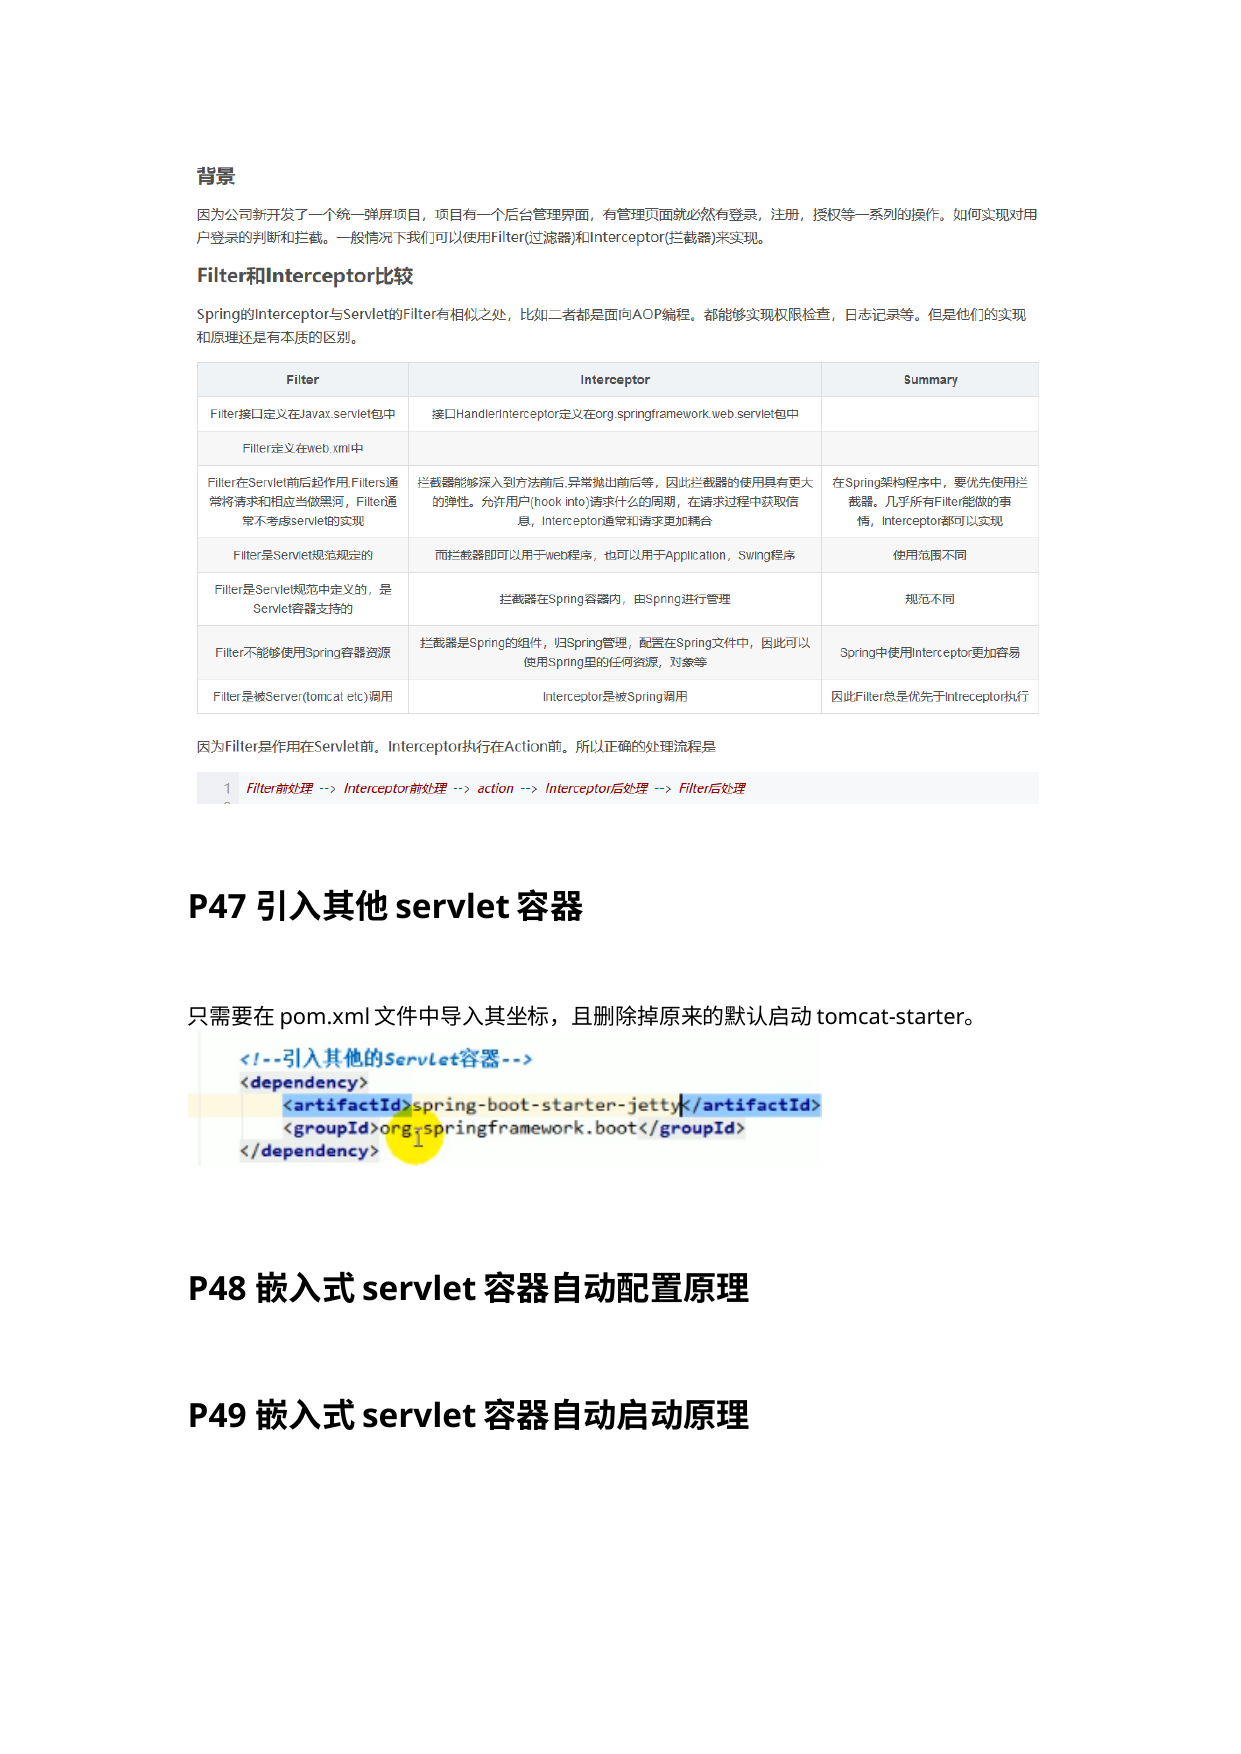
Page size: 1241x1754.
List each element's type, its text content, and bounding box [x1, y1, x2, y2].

picture [187, 1031, 822, 1166]
picture [187, 162, 1053, 815]
text 只需要在pom.xml文件中导入其坐标，且删除掉原来的默认启动tomcat-starter。 [187, 999, 1053, 1031]
subtitle P49 嵌入式servlet容器自动启动原理 [187, 1381, 1053, 1446]
subtitle P48 嵌入式servlet容器自动配置原理 [187, 1253, 1053, 1318]
subtitle P47 引入其他servlet容器 [187, 872, 1053, 937]
